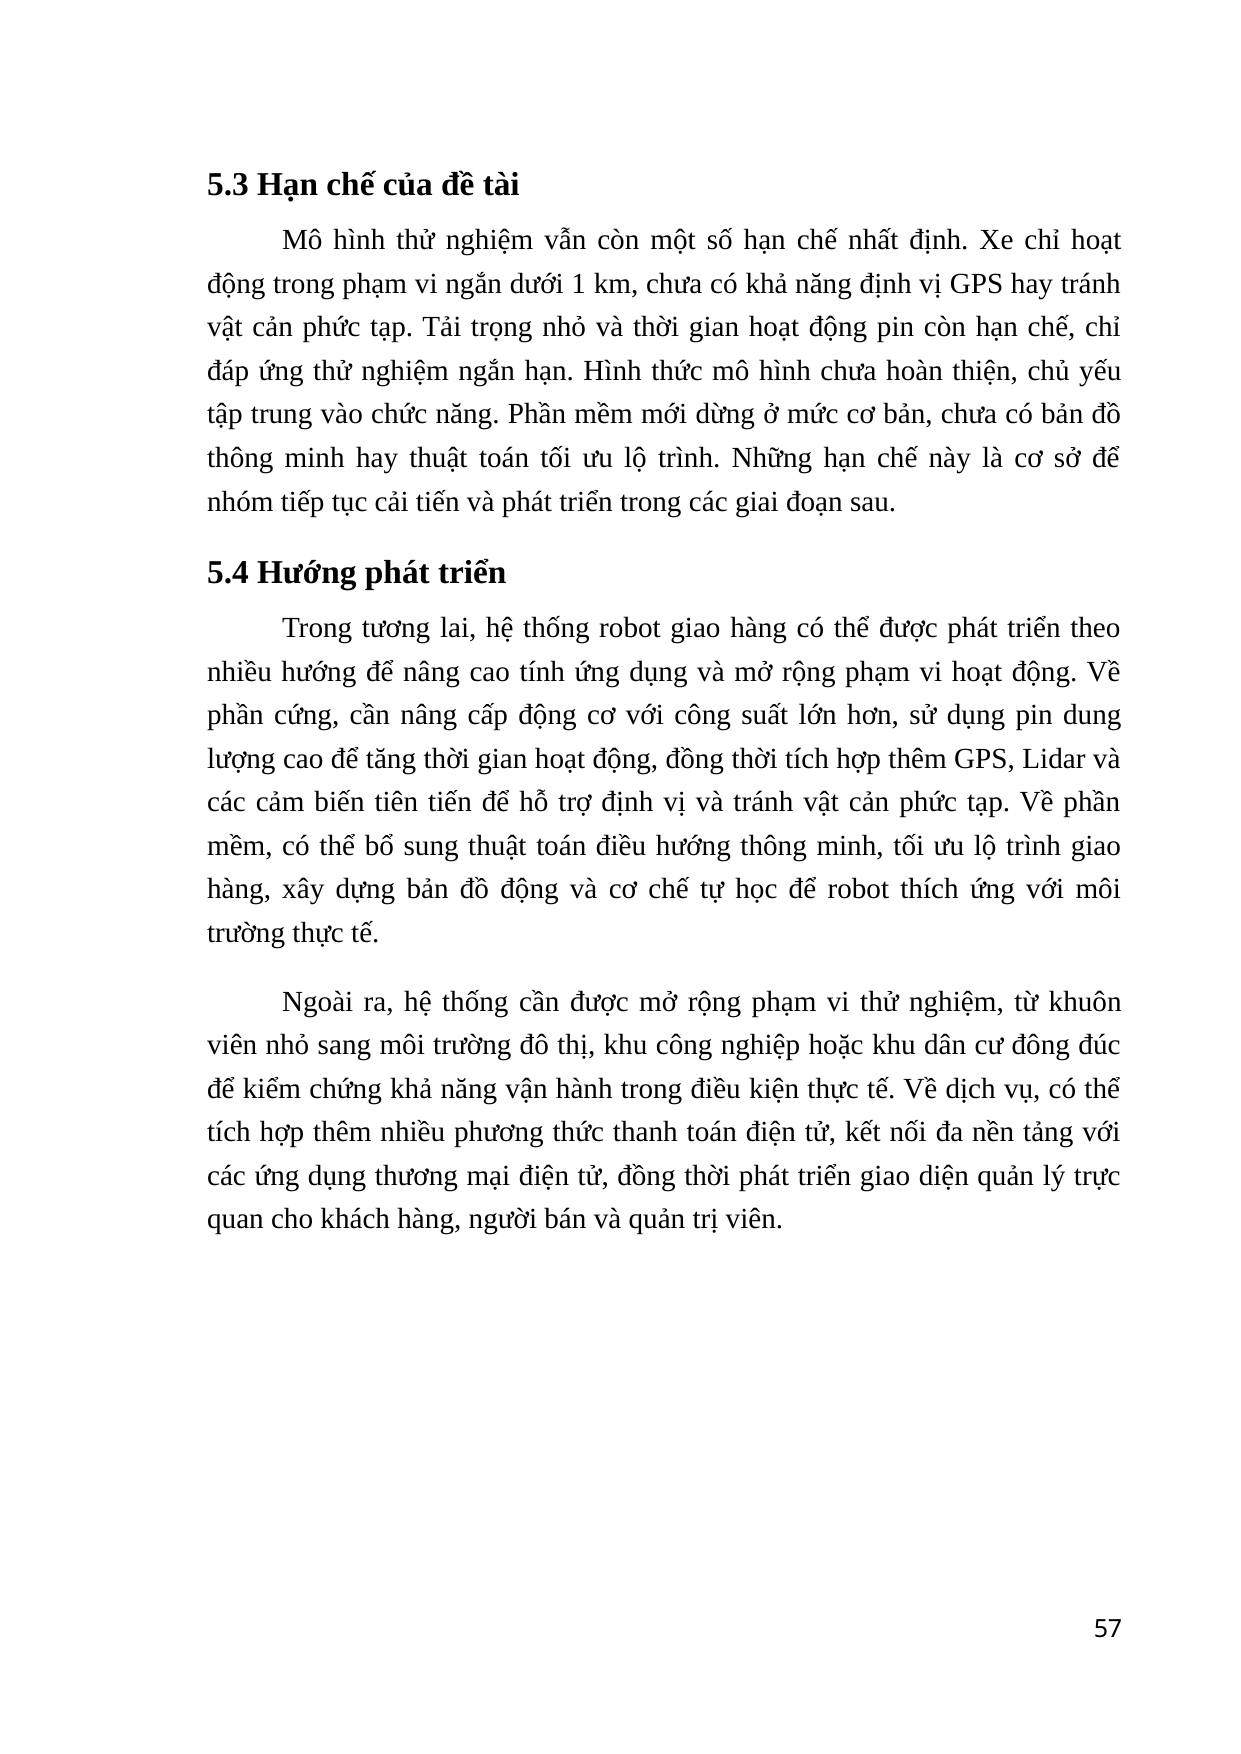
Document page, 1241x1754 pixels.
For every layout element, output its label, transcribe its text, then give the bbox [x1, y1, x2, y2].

subtitle 5.3 Hạn chế của đề tài [207, 164, 1122, 203]
text Ngoài ra, hệ thống cần được mở rộng phạm vi thử nghiệm, từ khuôn viên nhỏ sang môi trường đô thị, khu công nghiệp hoặc khu dân cư đông đúc để kiểm chứng khả năng vận hành trong điều kiện thực tế. Về dịch vụ, có thể tích hợp thêm nhiều phương thức thanh toán điện tử, kết nối đa nền tảng với các ứng dụng thương mại điện tử, đồng thời phát triển giao diện quản lý trực quan cho khách hàng, người bán và quản trị viên. [207, 984, 1122, 1235]
text Trong tương lai, hệ thống robot giao hàng có thể được phát triển theo nhiều hướng để nâng cao tính ứng dụng và mở rộng phạm vi hoạt động. Về phần cứng, cần nâng cấp động cơ với công suất lớn hơn, sử dụng pin dung lượng cao để tăng thời gian hoạt động, đồng thời tích hợp thêm GPS, Lidar và các cảm biến tiên tiến để hỗ trợ định vị và tránh vật cản phức tạp. Về phần mềm, có thể bổ sung thuật toán điều hướng thông minh, tối ưu lộ trình giao hàng, xây dựng bản đồ động và cơ chế tự học để robot thích ứng với môi trường thực tế. [207, 610, 1122, 949]
subtitle 5.4 Hướng phát triển [207, 552, 1122, 591]
text Mô hình thử nghiệm vẫn còn một số hạn chế nhất định. Xe chỉ hoạt động trong phạm vi ngắn dưới 1 km, chưa có khả năng định vị GPS hay tránh vật cản phức tạp. Tải trọng nhỏ và thời gian hoạt động pin còn hạn chế, chỉ đáp ứng thử nghiệm ngắn hạn. Hình thức mô hình chưa hoàn thiện, chủ yếu tập trung vào chức năng. Phần mềm mới dừng ở mức cơ bản, chưa có bản đồ thông minh hay thuật toán tối ưu lộ trình. Những hạn chế này là cơ sở để nhóm tiếp tục cải tiến và phát triển trong các giai đoạn sau. [207, 222, 1122, 517]
